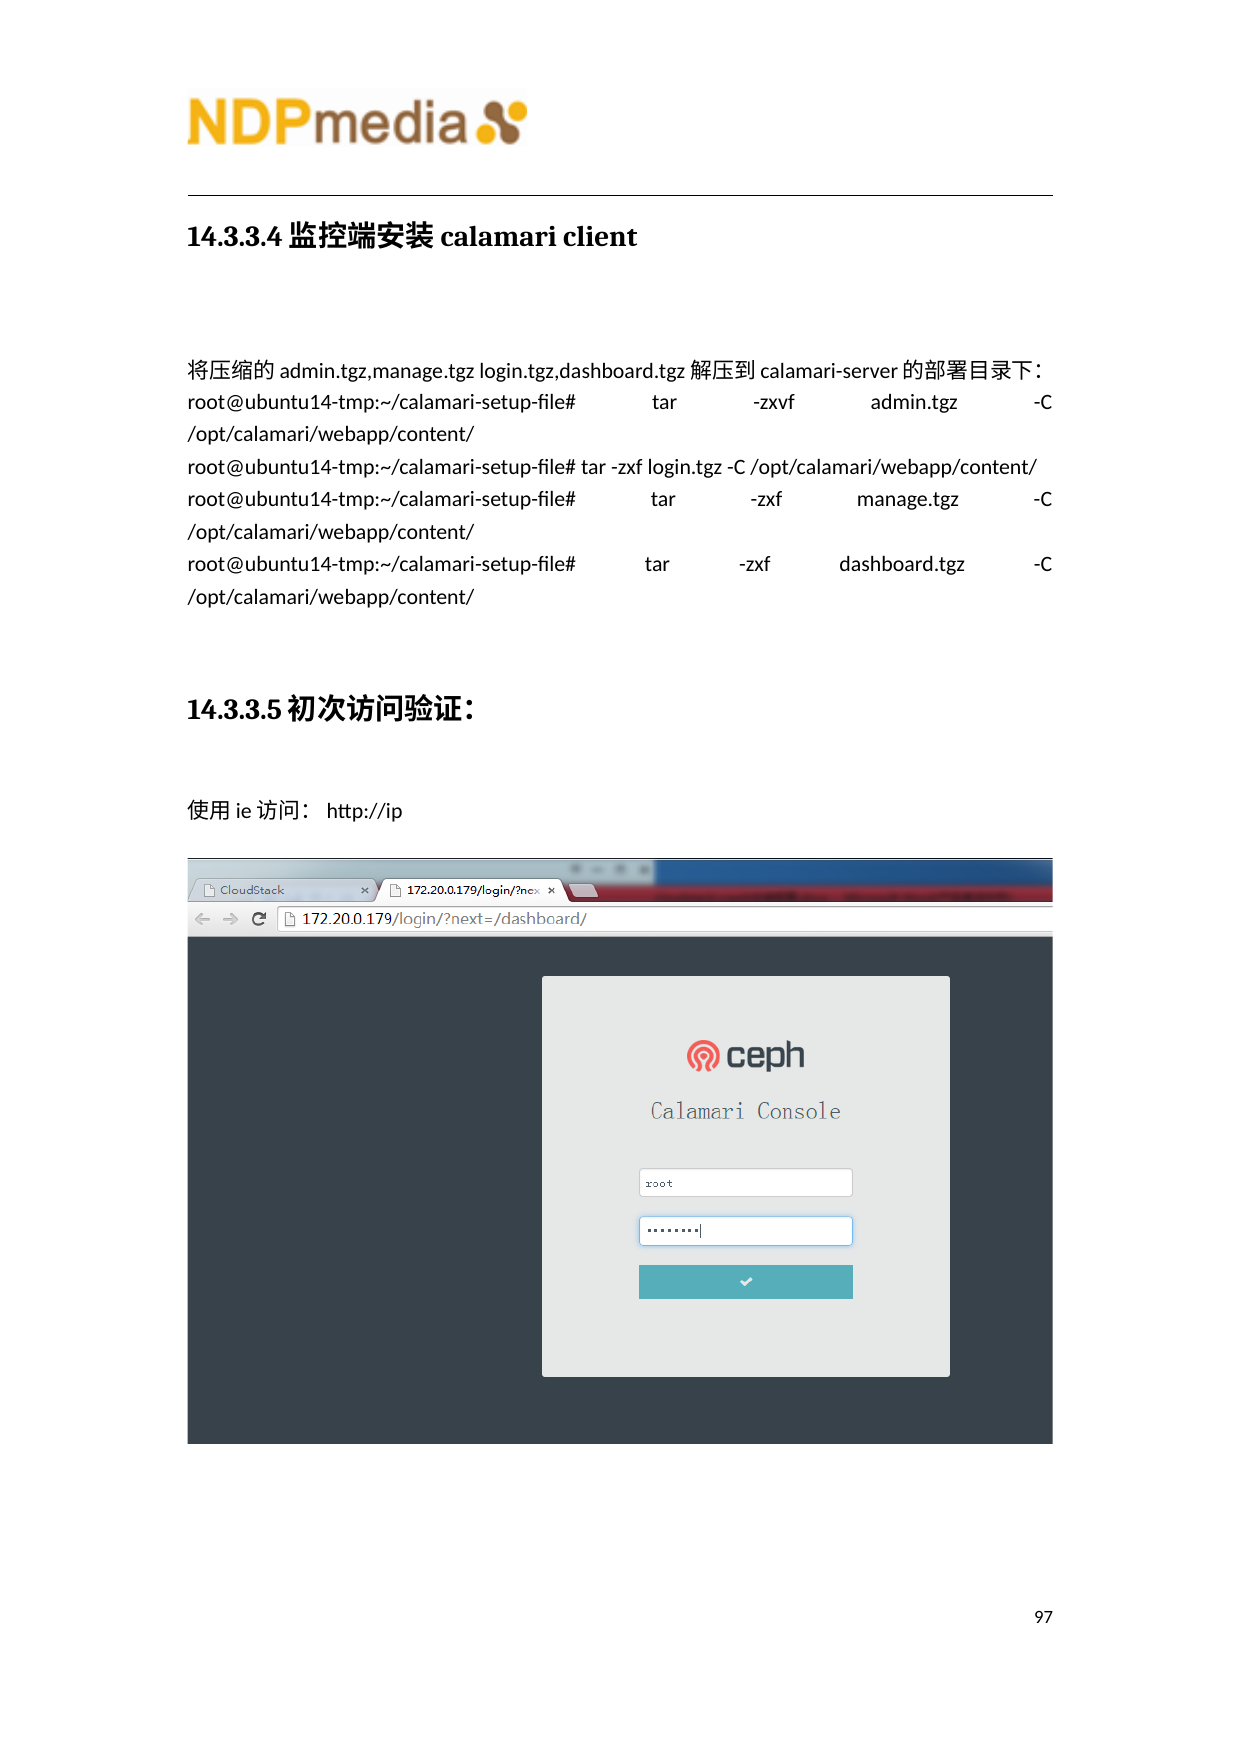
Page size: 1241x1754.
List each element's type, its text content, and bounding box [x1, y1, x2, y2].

subtitle 14.3.3.5初次访问验证： [187, 674, 1053, 739]
text root@ubuntu14-tmp:~/calamari-setup-file# tar -zxf login.tgz -C /opt/calamari/webapp/content/ [187, 450, 1053, 483]
text 使用ie访问： http://ip [187, 793, 1053, 826]
text root@ubuntu14-tmp:~/calamari-setup-file# tar -zxf dashboard.tgz -C /opt/calamari/webapp/content/ [187, 548, 1053, 613]
text root@ubuntu14-tmp:~/calamari-setup-file# tar -zxvf admin.tgz -C /opt/calamari/webapp/content/ [187, 385, 1053, 450]
picture [187, 88, 528, 147]
text root@ubuntu14-tmp:~/calamari-setup-file# tar -zxf manage.tgz -C /opt/calamari/webapp/content/ [187, 483, 1053, 548]
text 将压缩的admin.tgz,manage.tgz login.tgz,dashboard.tgz 解压到calamari-server的部署目录下： [187, 353, 1053, 385]
picture [187, 858, 1053, 1444]
subtitle 14.3.3.4监控端安装calamari client [187, 201, 1053, 266]
